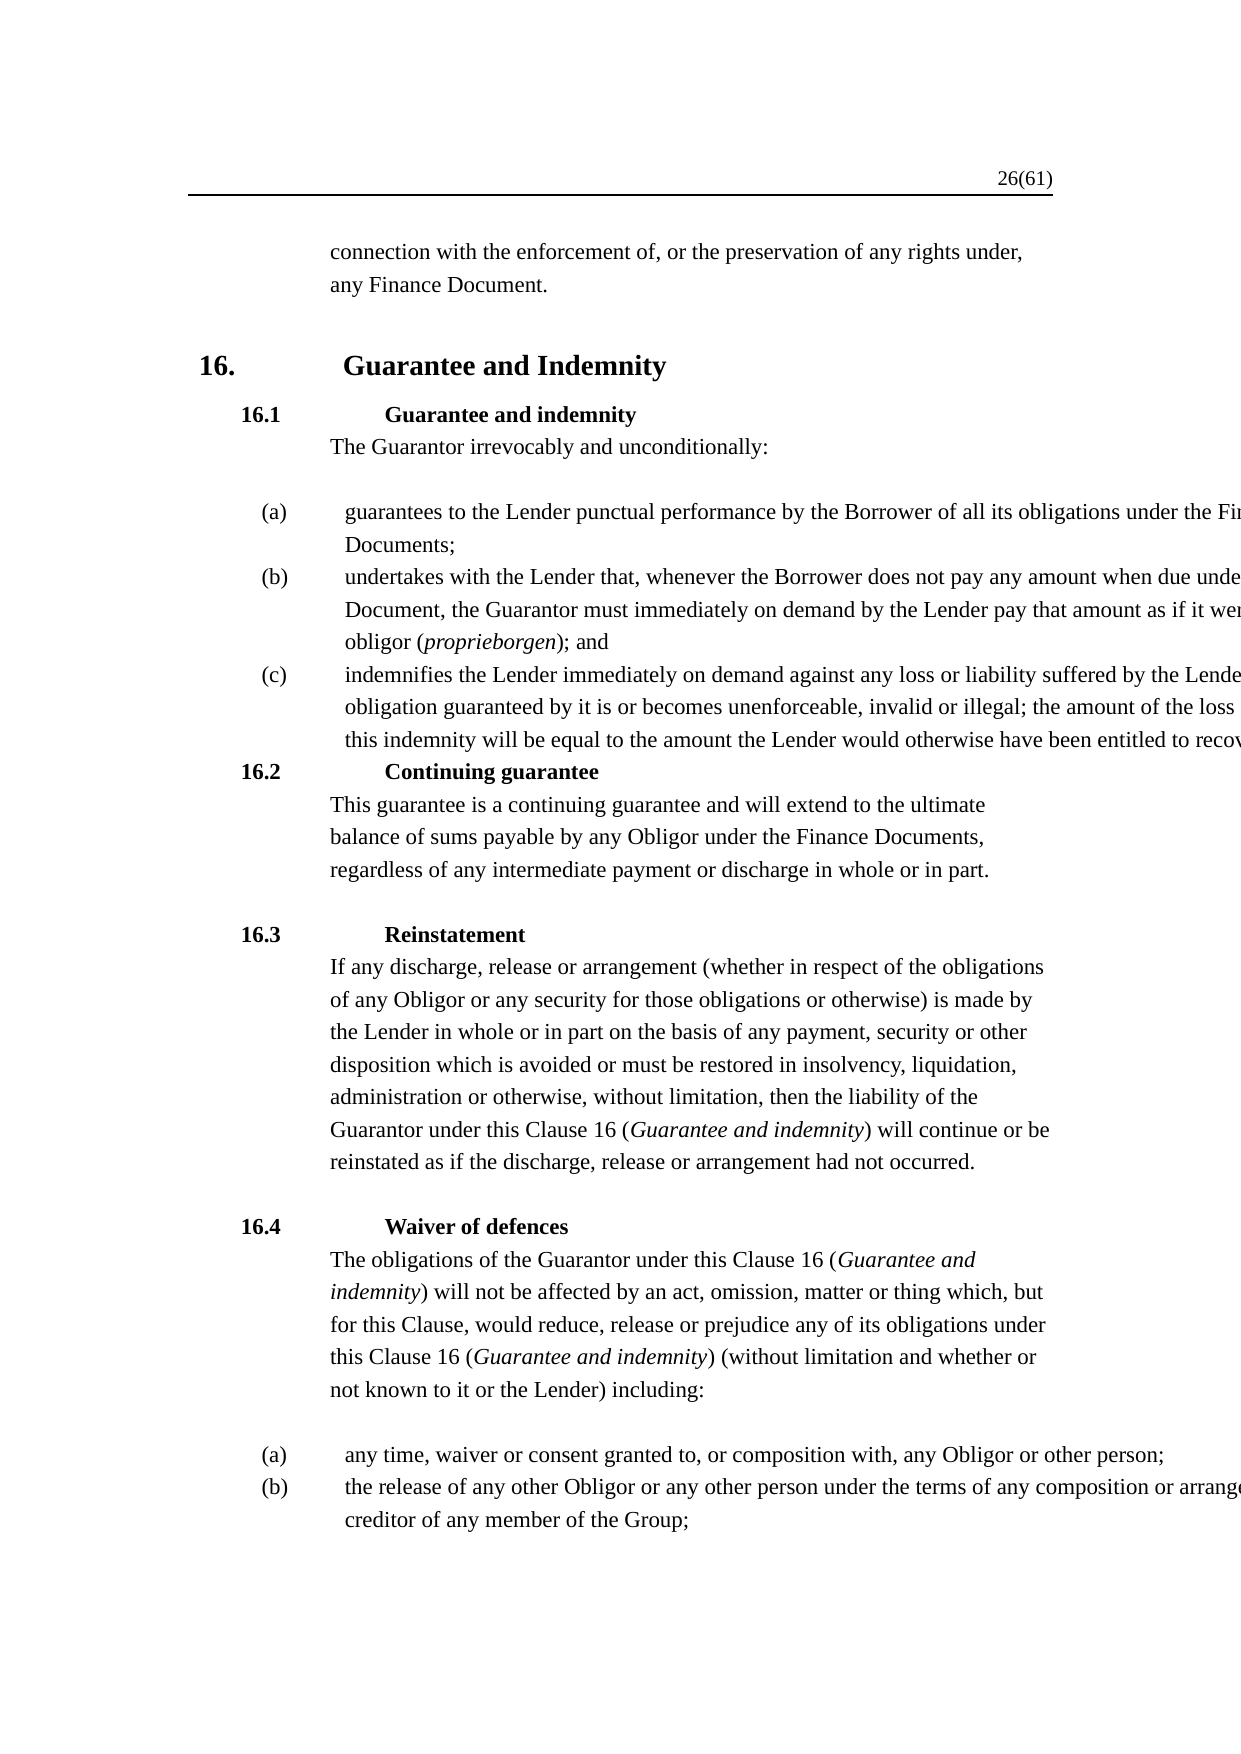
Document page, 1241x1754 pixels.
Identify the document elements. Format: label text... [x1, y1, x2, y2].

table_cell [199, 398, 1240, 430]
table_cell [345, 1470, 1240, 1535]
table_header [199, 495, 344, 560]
text connection with the enforcement of, or the preservation of any rights under, any Finance Document. [330, 235, 1053, 300]
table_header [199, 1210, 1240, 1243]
text This guarantee is a continuing guarantee and will extend to the ultimate balance of sums payable by any Obligor under the Finance Documents, regardless of any intermediate payment or discharge in whole or in part. [330, 788, 1053, 885]
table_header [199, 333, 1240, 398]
text The Guarantor irrevocably and unconditionally: [330, 430, 1053, 463]
text The obligations of the Guarantor under this Clause 16 (Guarantee and indemnity) will not be affected by an act, omission, matter or thing which, but for this Clause, would reduce, release or prejudice any of its obligations under this Clause 16 (Guarantee and indemnity) (without limitation and whether or not known to it or the Lender) including: [330, 1243, 1053, 1405]
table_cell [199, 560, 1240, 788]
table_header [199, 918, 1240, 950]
text 26(61) [187, 162, 1053, 196]
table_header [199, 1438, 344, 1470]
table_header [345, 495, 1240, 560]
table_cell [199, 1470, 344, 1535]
text If any discharge, release or arrangement (whether in respect of the obligations of any Obligor or any security for those obligations or otherwise) is made by the Lender in whole or in part on the basis of any payment, security or other disposition which is avoided or must be restored in insolvency, liquidation, administration or otherwise, without limitation, then the liability of the Guarantor under this Clause 16 (Guarantee and indemnity) will continue or be reinstated as if the discharge, release or arrangement had not occurred. [330, 950, 1053, 1178]
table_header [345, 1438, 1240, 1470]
